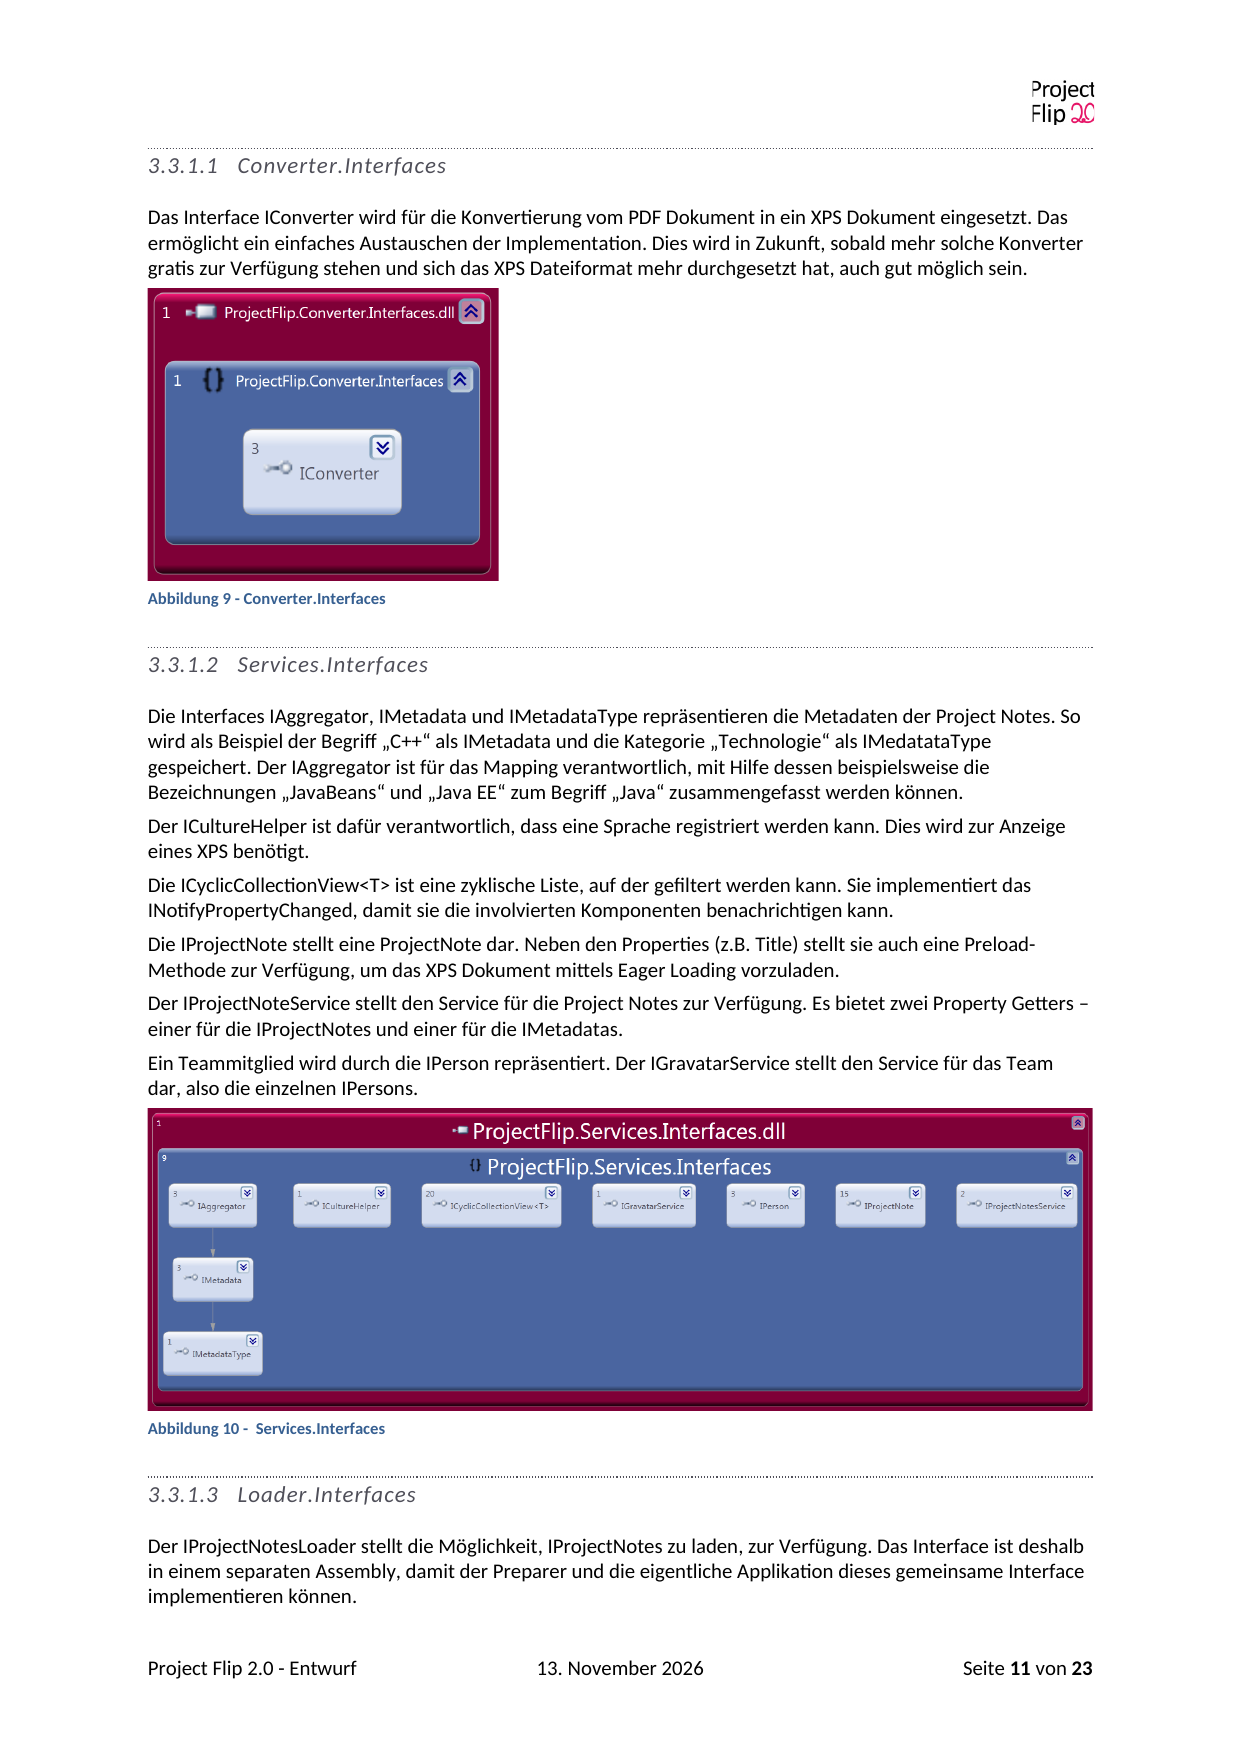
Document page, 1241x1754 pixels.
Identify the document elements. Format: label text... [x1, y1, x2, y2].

text Der ICultureHelper ist dafür verantwortlich, dass eine Sprache registriert werden kann. Dies wird zur Anzeige eines XPS benötigt. [148, 813, 1093, 864]
subtitle Services.Interfaces [148, 646, 1093, 678]
subtitle Converter.Interfaces [148, 148, 1093, 179]
text Die IProjectNote stellt eine ProjectNote dar. Neben den Properties (z.B. Title) stellt sie auch eine Preload-Methode zur Verfügung, um das XPS Dokument mittels Eager Loading vorzuladen. [148, 931, 1093, 982]
text Die ICyclicCollectionView<T> ist eine zyklische Liste, auf der gefiltert werden kann. Sie implementiert das INotifyPropertyChanged, damit sie die involvierten Komponenten benachrichtigen kann. [148, 872, 1093, 923]
text Der IProjectNoteService stellt den Service für die Project Notes zur Verfügung. Es bietet zwei Property Getters – einer für die IProjectNotes und einer für die IMetadatas. [148, 991, 1093, 1041]
text Der IProjectNotesLoader stellt die Möglichkeit, IProjectNotes zu laden, zur Verfügung. Das Interface ist deshalb in einem separaten Assembly, damit der Preparer und die eigentliche Applikation dieses gemeinsame Interface implementieren können. [148, 1533, 1093, 1609]
text Das Interface IConverter wird für die Konvertierung vom PDF Dokument in ein XPS Dokument eingesetzt. Das ermöglicht ein einfaches Austauschen der Implementation. Dies wird in Zukunft, sobald mehr solche Konverter gratis zur Verfügung stehen und sich das XPS Dateiformat mehr durchgesetzt hat, auch gut möglich sein. [148, 204, 1093, 281]
picture [1081, 79, 1097, 124]
text Abbildung - Services.Interfaces [148, 1418, 1093, 1439]
text Die Interfaces IAggregator, IMetadata und IMetadataType repräsentieren die Metadaten der Project Notes. So wird als Beispiel der Begriff „C++“ als IMetadata und die Kategorie „Technologie“ als IMedatataType gespeichert. Der IAggregator ist für das Mapping verantwortlich, mit Hilfe dessen beispielsweise die Bezeichnungen „JavaBeans“ und „Java EE“ zum Begriff „Java“ zusammengefasst werden können. [148, 703, 1093, 805]
picture [147, 288, 499, 581]
text Abbildung - Converter.Interfaces [148, 588, 1093, 609]
subtitle Loader.Interfaces [148, 1476, 1093, 1508]
picture [147, 1108, 1093, 1411]
text Ein Teammitglied wird durch die IPerson repräsentiert. Der IGravatarService stellt den Service für das Team dar, also die einzelnen IPersons. [148, 1050, 1093, 1101]
